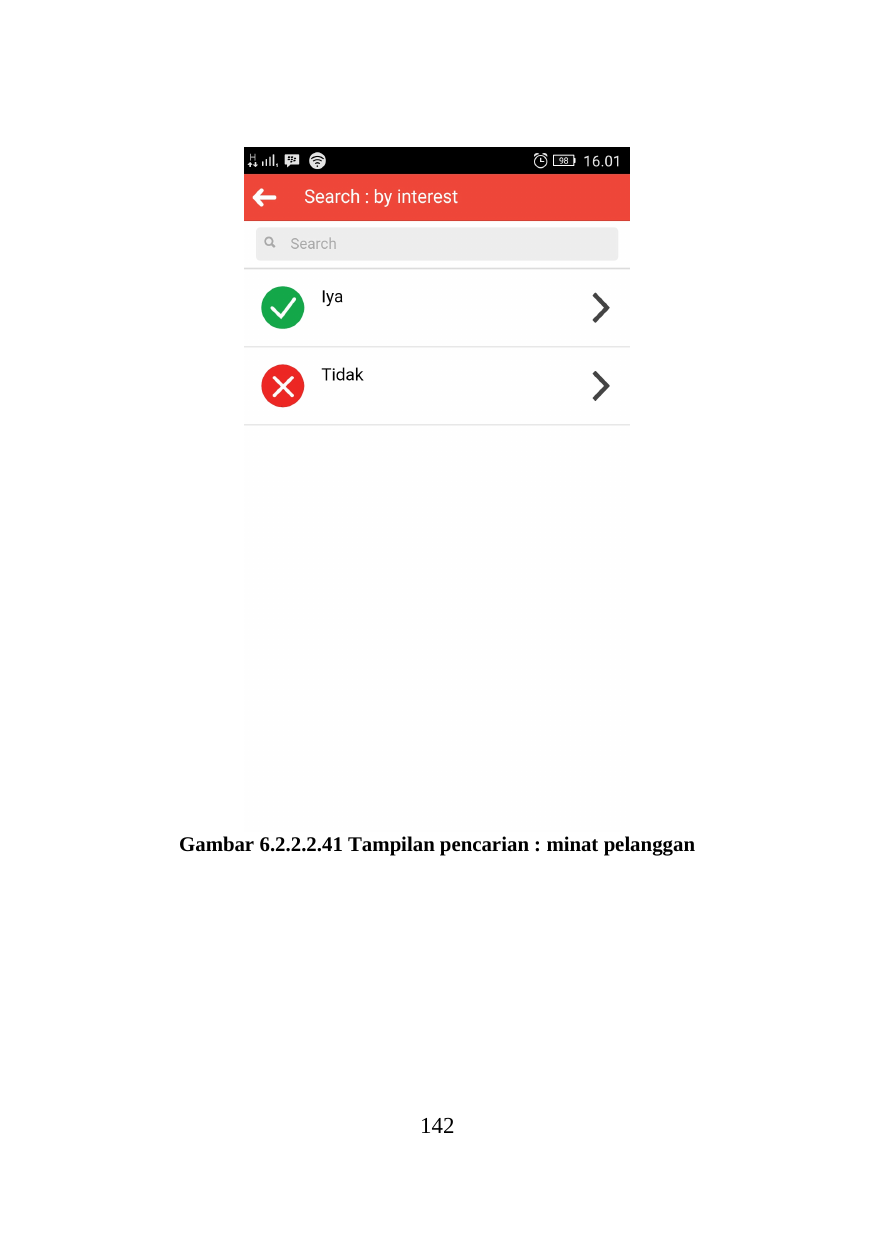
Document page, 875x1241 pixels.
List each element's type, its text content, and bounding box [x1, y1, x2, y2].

picture [244, 147, 630, 832]
